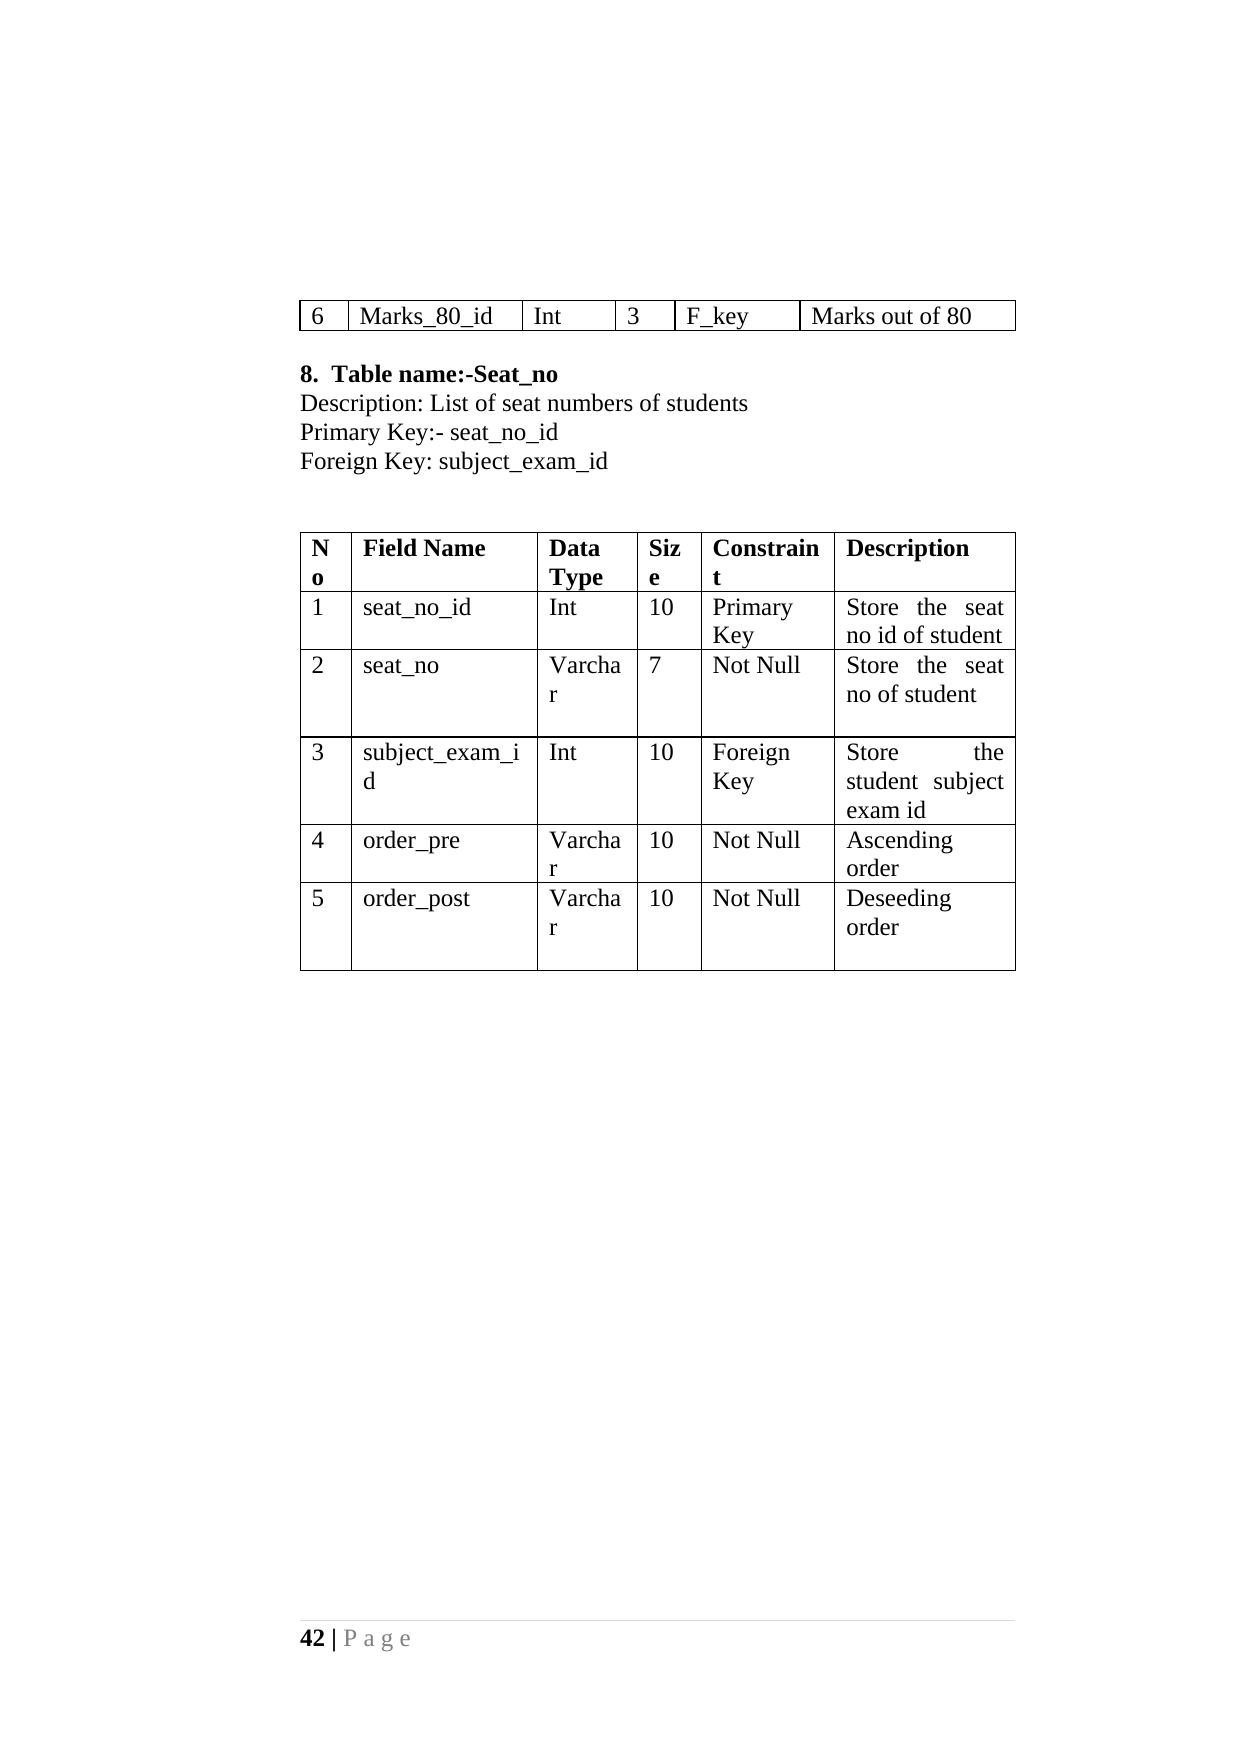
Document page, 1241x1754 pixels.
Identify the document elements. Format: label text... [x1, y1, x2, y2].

table_cell Marks out of 80 [801, 301, 1015, 330]
table_header Description [835, 533, 1015, 591]
table_cell Varchar [538, 650, 637, 736]
table_cell 4 [301, 825, 351, 882]
table_cell 3 [616, 301, 674, 330]
text 8. Table name:-Seat_no [300, 359, 1015, 388]
table_cell Not Null [702, 650, 834, 736]
table_cell Ascending order [835, 825, 1015, 882]
table_cell Varchar [538, 825, 637, 882]
table_cell Store the seat no of student [835, 650, 1015, 736]
table_cell 10 [638, 883, 701, 969]
table_cell order_pre [352, 825, 537, 882]
table_cell 3 [301, 738, 351, 824]
table_cell 10 [638, 592, 701, 649]
table_header Size [638, 533, 701, 591]
table_cell 10 [638, 738, 701, 824]
table_cell Not Null [702, 825, 834, 882]
table_cell 2 [301, 650, 351, 736]
table_header Data Type [538, 533, 637, 591]
table_cell 5 [301, 883, 351, 969]
text Primary Key:- seat_no_id [300, 417, 1015, 446]
table_header No [301, 533, 351, 591]
table_cell Int [523, 301, 615, 330]
table_cell order_post [352, 883, 537, 969]
text Description: List of seat numbers of students [300, 388, 1015, 417]
table_cell F_key [676, 301, 799, 330]
table_header Constraint [702, 533, 834, 591]
table_cell subject_exam_id [352, 738, 537, 824]
table_cell seat_no_id [352, 592, 537, 649]
table_cell Marks_80_id [349, 301, 522, 330]
table_cell Deseeding order [835, 883, 1015, 969]
table_cell Store the student subject exam id [835, 738, 1015, 824]
table_header Field Name [352, 533, 537, 591]
table_cell Int [538, 592, 637, 649]
table_cell Store the seat no id of student [835, 592, 1015, 649]
table_cell 6 [301, 301, 348, 330]
table_cell Foreign Key [702, 738, 834, 824]
table_cell Int [538, 738, 637, 824]
table_cell Not Null [702, 883, 834, 969]
table_cell 7 [638, 650, 701, 736]
table_cell 10 [638, 825, 701, 882]
text Foreign Key: subject_exam_id [300, 446, 1015, 474]
table_cell Primary Key [702, 592, 834, 649]
table_cell Varchar [538, 883, 637, 969]
table_cell seat_no [352, 650, 537, 736]
table_cell 1 [301, 592, 351, 649]
